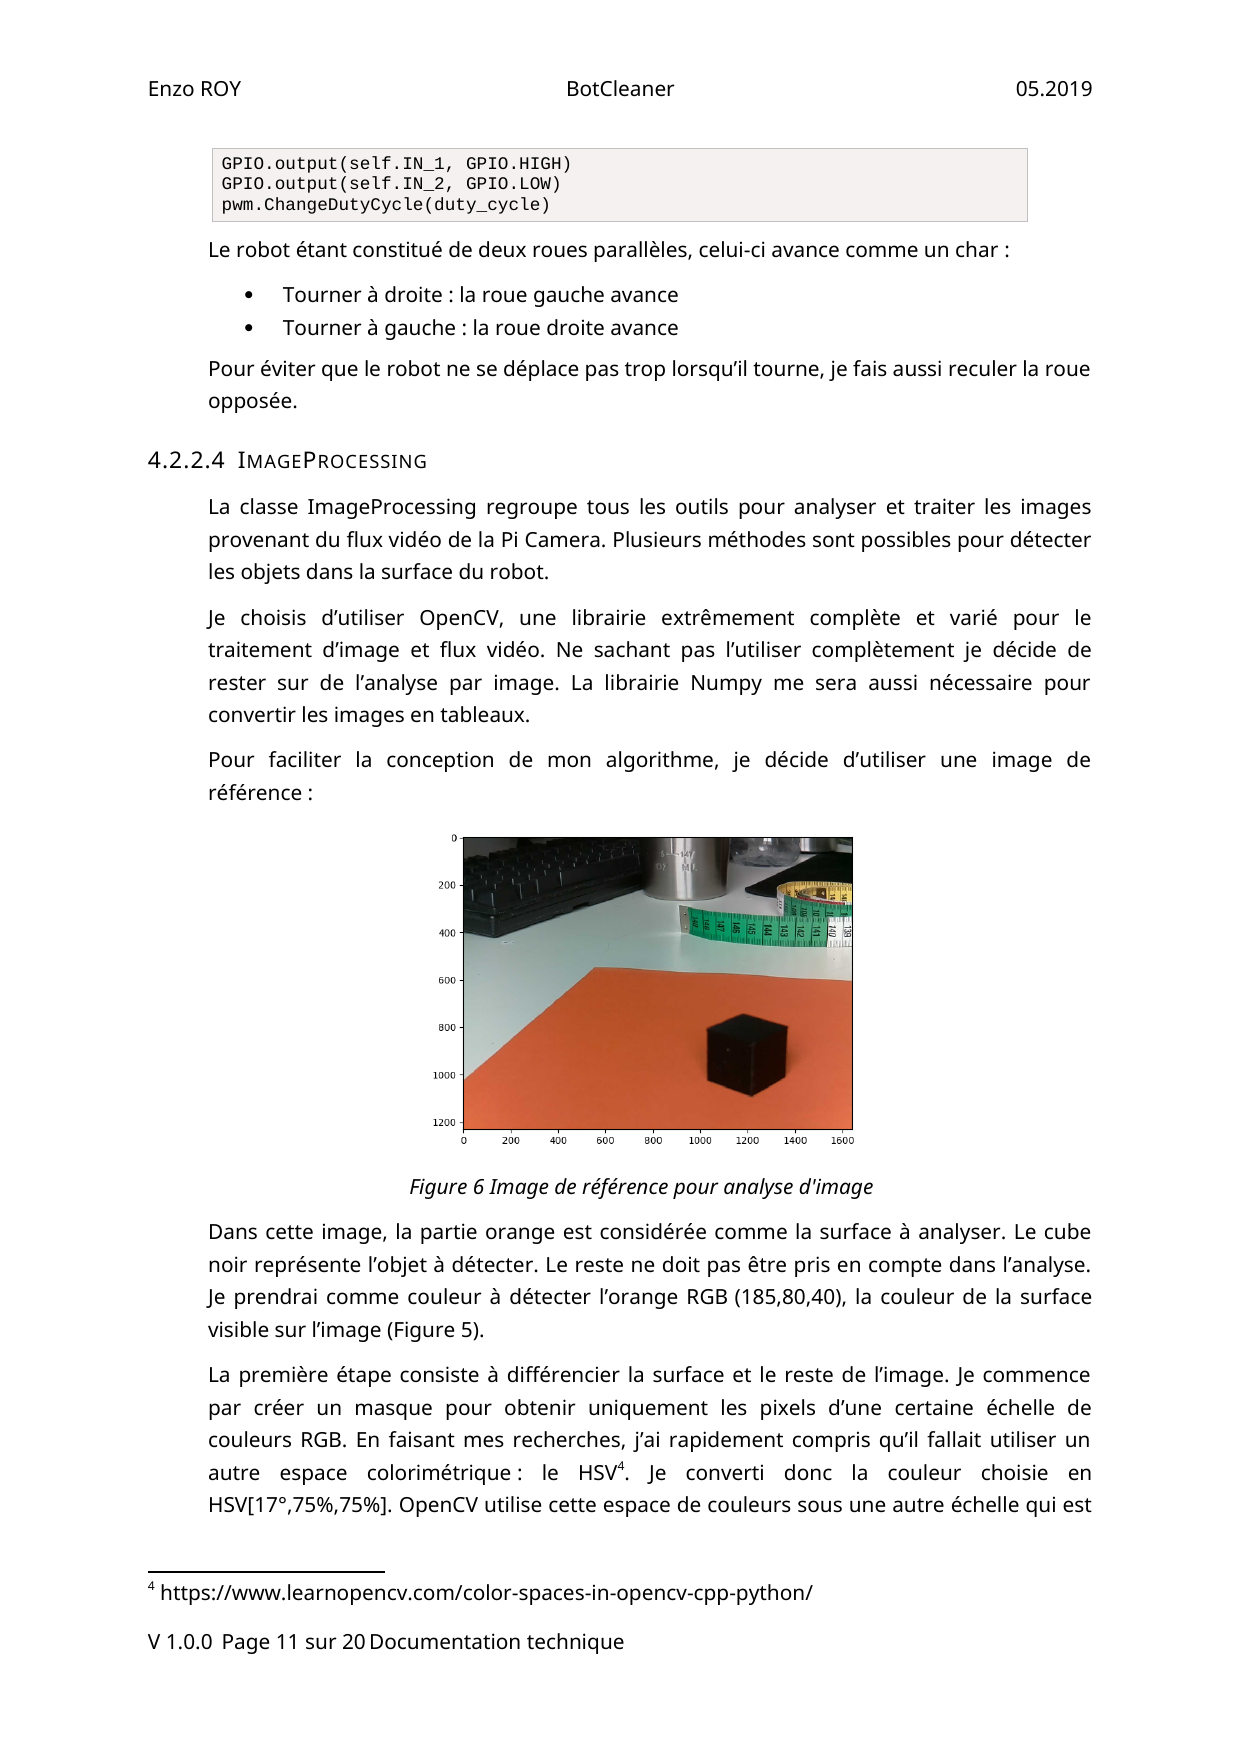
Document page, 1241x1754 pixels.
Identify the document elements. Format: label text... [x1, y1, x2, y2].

text Je choisis d’utiliser OpenCV, une librairie extrêmement complète et varié pour le traitement d’image et flux vidéo. Ne sachant pas l’utiliser complètement je décide de rester sur de l’analyse par image. La librairie Numpy me sera aussi nécessaire pour convertir les images en tableaux. [208, 603, 1093, 729]
text Tourner à droite : la roue gauche avance [245, 280, 1093, 308]
text Tourner à gauche : la roue droite avance [245, 313, 1093, 341]
text Dans cette image, la partie orange est considérée comme la surface à analyser. Le cube noir représente l’objet à détecter. Le reste ne doit pas être pris en compte dans l’analyse. Je prendrai comme couleur à détecter l’orange RGB (185,80,40), la couleur de la surface visible sur l’image (Figure 5). [208, 1217, 1093, 1343]
text pwm.ChangeDutyCycle(duty_cycle) [213, 188, 1027, 221]
text Pour éviter que le robot ne se déplace pas trop lorsqu’il tourne, je fais aussi reculer la roue opposée. [208, 354, 1093, 415]
text GPIO.output(self.IN_2, GPIO.LOW) [213, 168, 1027, 188]
text La classe ImageProcessing regroupe tous les outils pour analyser et traiter les images provenant du flux vidéo de la Pi Camera. Plusieurs méthodes sont possibles pour détecter les objets dans la surface du robot. [208, 492, 1093, 586]
text Le robot étant constitué de deux roues parallèles, celui-ci avance comme un char : [208, 235, 1093, 263]
text GPIO.output(self.IN_1, GPIO.HIGH) [213, 149, 1027, 168]
subtitle ImageProcessing [148, 444, 1093, 475]
text Pour faciliter la conception de mon algorithme, je décide d’utiliser une image de référence : [208, 746, 1093, 807]
text Figure 6 Image de référence pour analyse d'image [192, 1172, 1093, 1201]
picture [421, 823, 864, 1156]
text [208, 1360, 1093, 1519]
